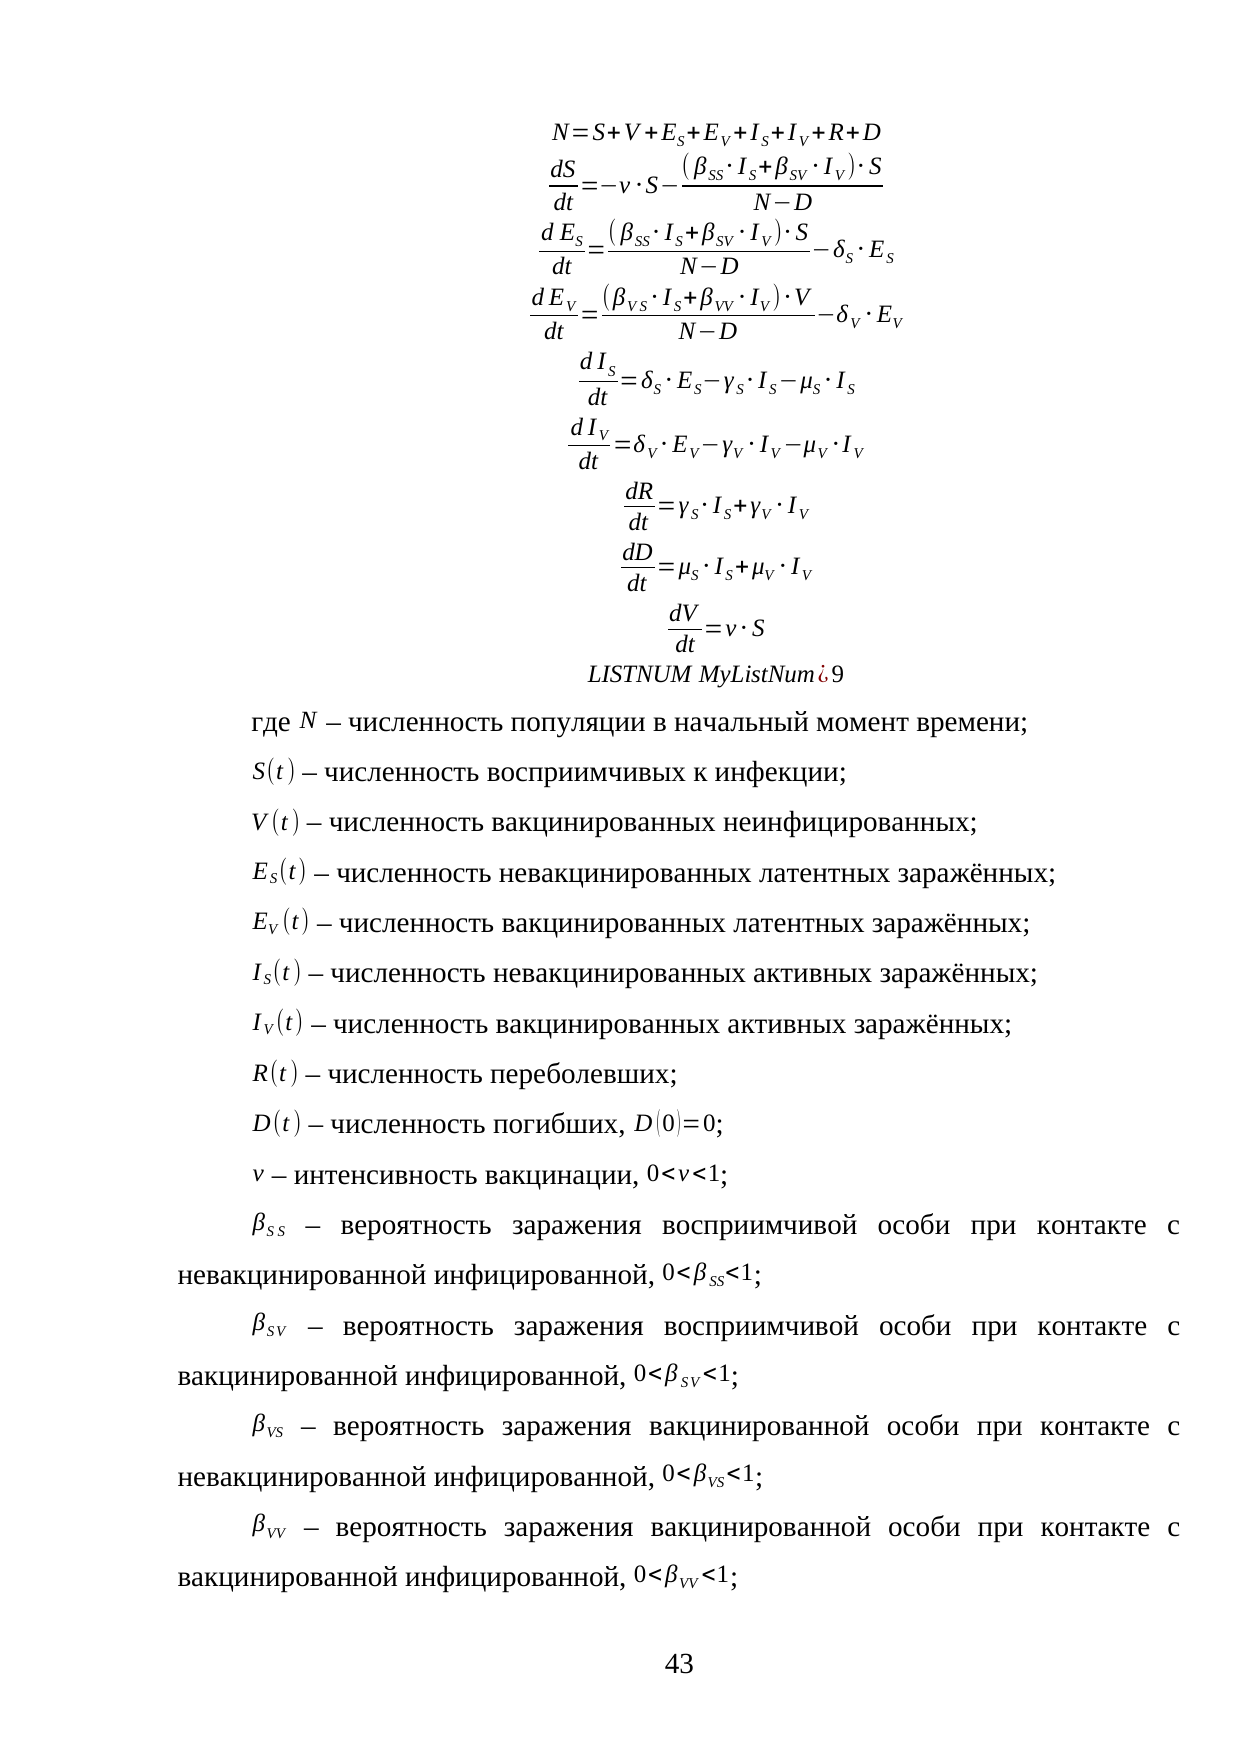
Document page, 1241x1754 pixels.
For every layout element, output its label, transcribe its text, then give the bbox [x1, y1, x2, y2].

text – вероятность заражения восприимчивой особи при контакте с невакцинированной инфицированной, ; [177, 1207, 1181, 1291]
text – численность невакцинированных активных заражённых; [177, 956, 1181, 989]
text где – численность популяции в начальный момент времени; [177, 704, 1181, 737]
text – численность невакцинированных латентных заражённых; [177, 855, 1181, 888]
text – вероятность заражения восприимчивой особи при контакте с вакцинированной инфицированной, ; [177, 1308, 1181, 1392]
text – численность вакцинированных неинфицированных; [177, 804, 1181, 838]
text – численность переболевших; [177, 1056, 1181, 1090]
text – численность вакцинированных активных заражённых; [177, 1006, 1181, 1039]
text – численность вакцинированных латентных заражённых; [177, 905, 1181, 939]
text – численность восприимчивых к инфекции; [177, 754, 1181, 788]
text – численность погибших, ; [177, 1106, 1181, 1140]
text – интенсивность вакцинации, ; [177, 1157, 1181, 1190]
text – вероятность заражения вакцинированной особи при контакте с вакцинированной инфицированной, ; [177, 1509, 1181, 1593]
text – вероятность заражения вакцинированной особи при контакте с невакцинированной инфицированной, ; [177, 1408, 1181, 1492]
